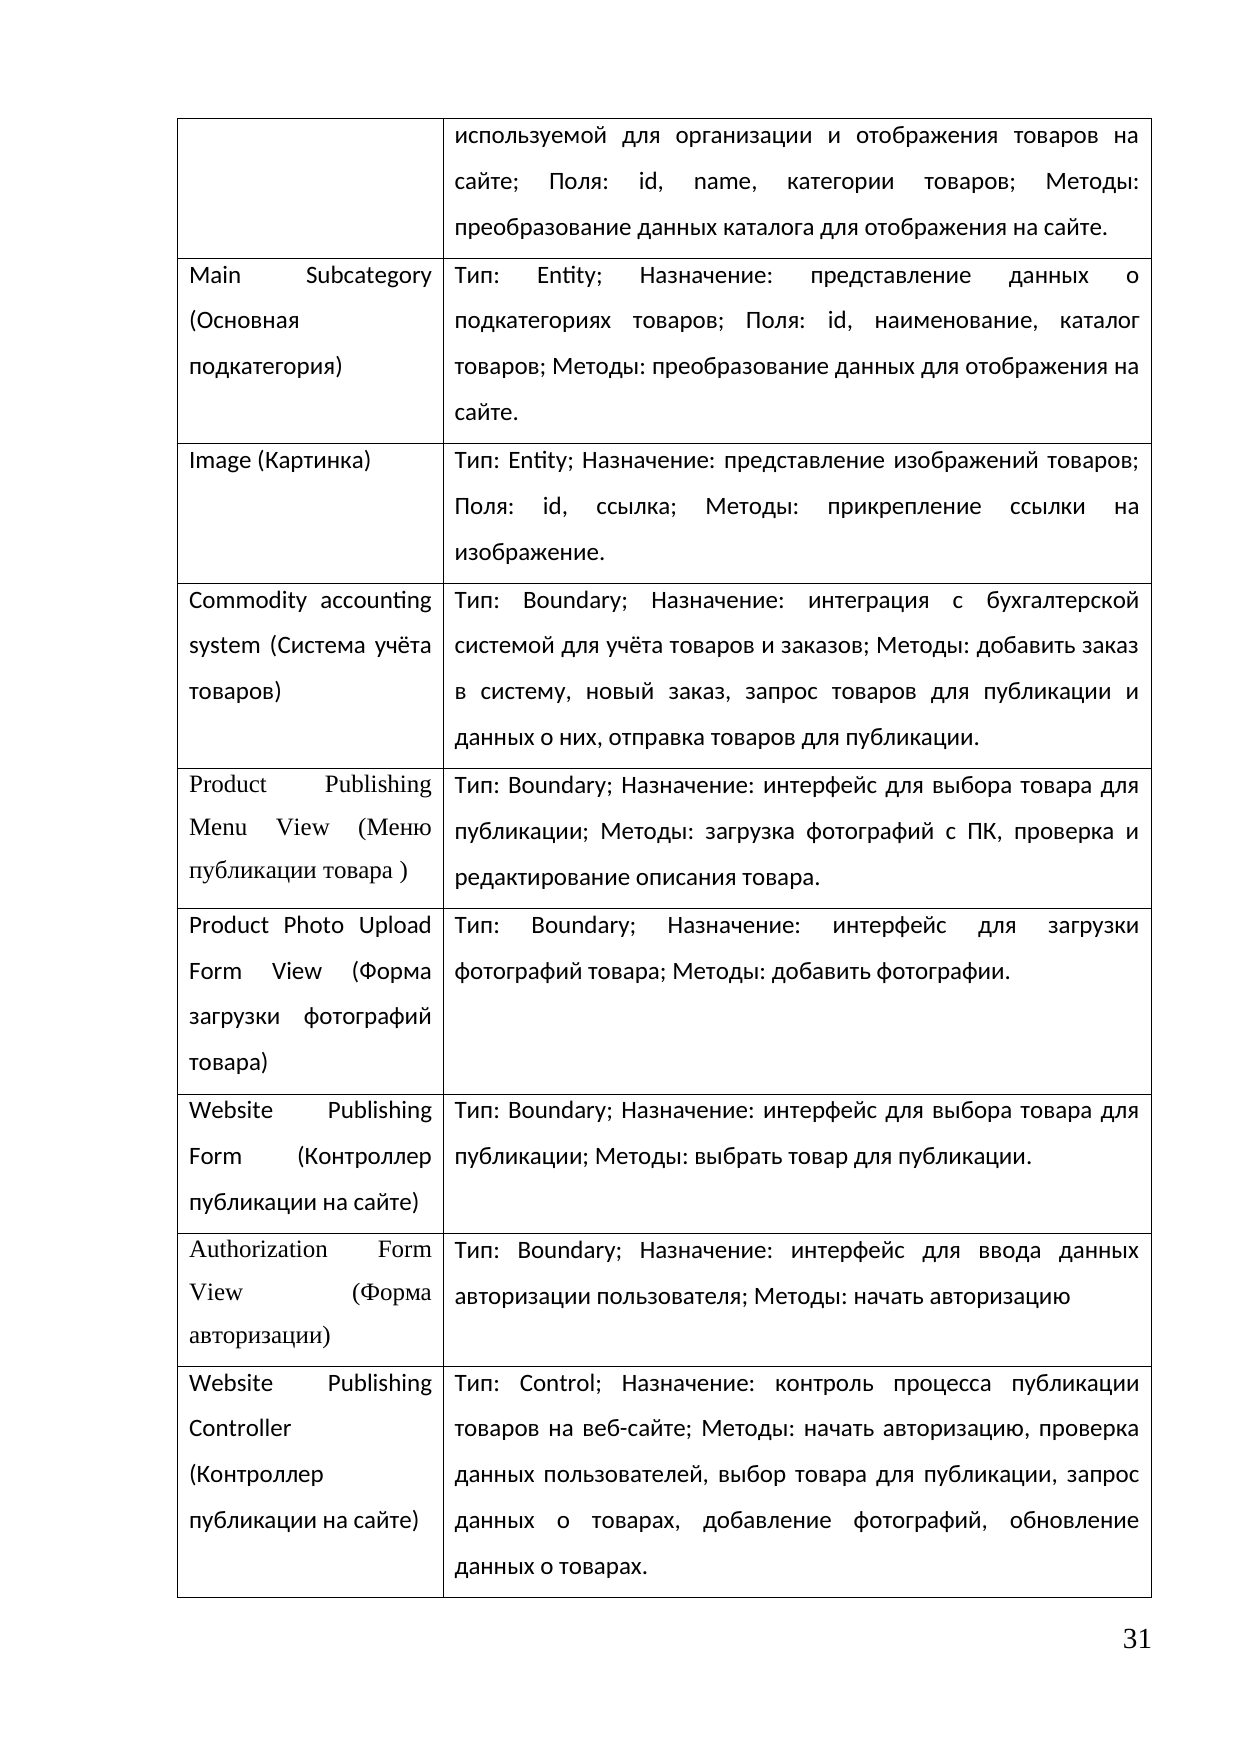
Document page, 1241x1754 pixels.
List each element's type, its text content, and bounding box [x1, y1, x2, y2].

table_cell Тип: Control; Назначение: контроль процесса публикации товаров на веб-сайте; Методы: начать авторизацию, проверка данных пользователей, выбор товара для публикации, запрос данных о товарах, добавление фотографий, обновление данных о товарах. [444, 1367, 1151, 1597]
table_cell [444, 119, 1151, 258]
table_cell Product Publishing Menu View (Меню публикации товара ) [178, 769, 443, 908]
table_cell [178, 119, 443, 258]
table_cell Website Publishing Controller (Контроллер публикации на сайте) [178, 1367, 443, 1597]
table_cell Product Photo Upload Form View (Форма загрузки фотографий товара) [178, 909, 443, 1093]
table_cell Тип: Boundary; Назначение: интерфейс для загрузки фотографий товара; Методы: добавить фотографии. [444, 909, 1151, 1093]
table_cell Main Subcategory (Основная подкатегория) [178, 259, 443, 443]
table_cell Тип: Boundary; Назначение: интерфейс для выбора товара для публикации; Методы: загрузка фотографий с ПК, проверка и редактирование описания товара. [444, 769, 1151, 908]
table_cell Тип: Boundary; Назначение: интерфейс для ввода данных авторизации пользователя; Методы: начать авторизацию [444, 1234, 1151, 1366]
table_cell Authorization Form View (Форма авторизации) [178, 1234, 443, 1366]
table_cell Тип: Entity; Назначение: представление данных о подкатегориях товаров; Поля: id, наименование, каталог товаров; Методы: преобразование данных для отображения на сайте. [444, 259, 1151, 443]
table_cell Тип: Boundary; Назначение: интеграция с бухгалтерской системой для учёта товаров и заказов; Методы: добавить заказ в систему, новый заказ, запрос товаров для публикации и данных о них, отправка товаров для публикации. [444, 584, 1151, 768]
table_cell Image (Картинка) [178, 444, 443, 583]
table_cell Website Publishing Form (Контроллер публикации на сайте) [178, 1095, 443, 1233]
table_cell Тип: Entity; Назначение: представление изображений товаров; Поля: id, ссылка; Методы: прикрепление ссылки на изображение. [444, 444, 1151, 583]
table_cell Commodity accounting system (Система учёта товаров) [178, 584, 443, 768]
table_cell Тип: Boundary; Назначение: интерфейс для выбора товара для публикации; Методы: выбрать товар для публикации. [444, 1095, 1151, 1233]
